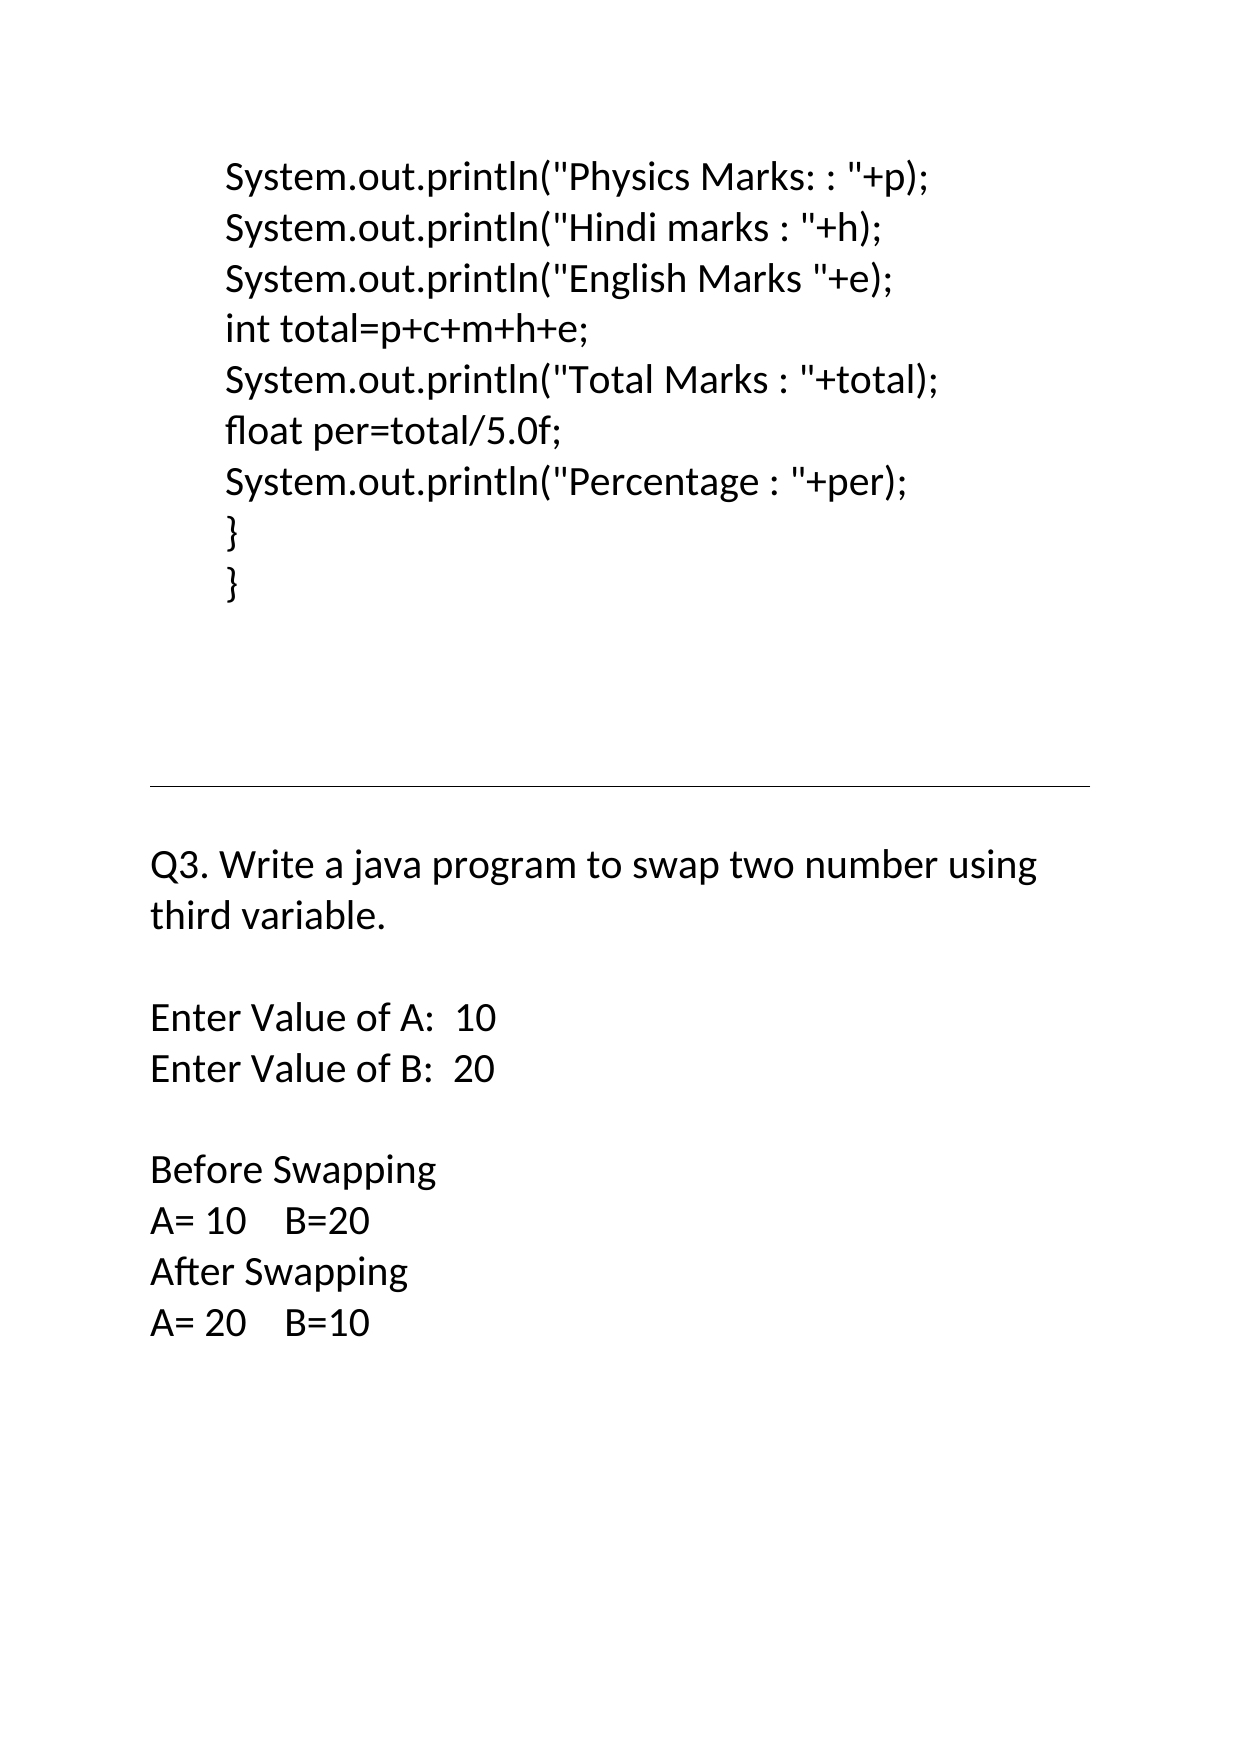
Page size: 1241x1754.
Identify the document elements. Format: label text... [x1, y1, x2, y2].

text A= 10 B=20 [150, 1194, 1090, 1245]
text Enter Value of B: 20 [150, 1042, 1090, 1092]
text float per=total/5.0f; [150, 404, 1090, 455]
text } [150, 506, 1090, 557]
text System.out.println("Total Marks : "+total); [150, 353, 1090, 404]
text Enter Value of A: 10 [150, 991, 1090, 1042]
text System.out.println("Hindi marks : "+h); [150, 201, 1090, 252]
text System.out.println("Physics Marks: : "+p); [150, 150, 1090, 201]
text Before Swapping [150, 1143, 1090, 1194]
text A= 20 B=10 [150, 1296, 1090, 1347]
text } [150, 557, 1090, 607]
text After Swapping [150, 1245, 1090, 1296]
text int total=p+c+m+h+e; [150, 302, 1090, 353]
text System.out.println("Percentage : "+per); [150, 455, 1090, 506]
text Q3. Write a java program to swap two number using third variable. [150, 838, 1090, 940]
text System.out.println("English Marks "+e); [150, 252, 1090, 302]
